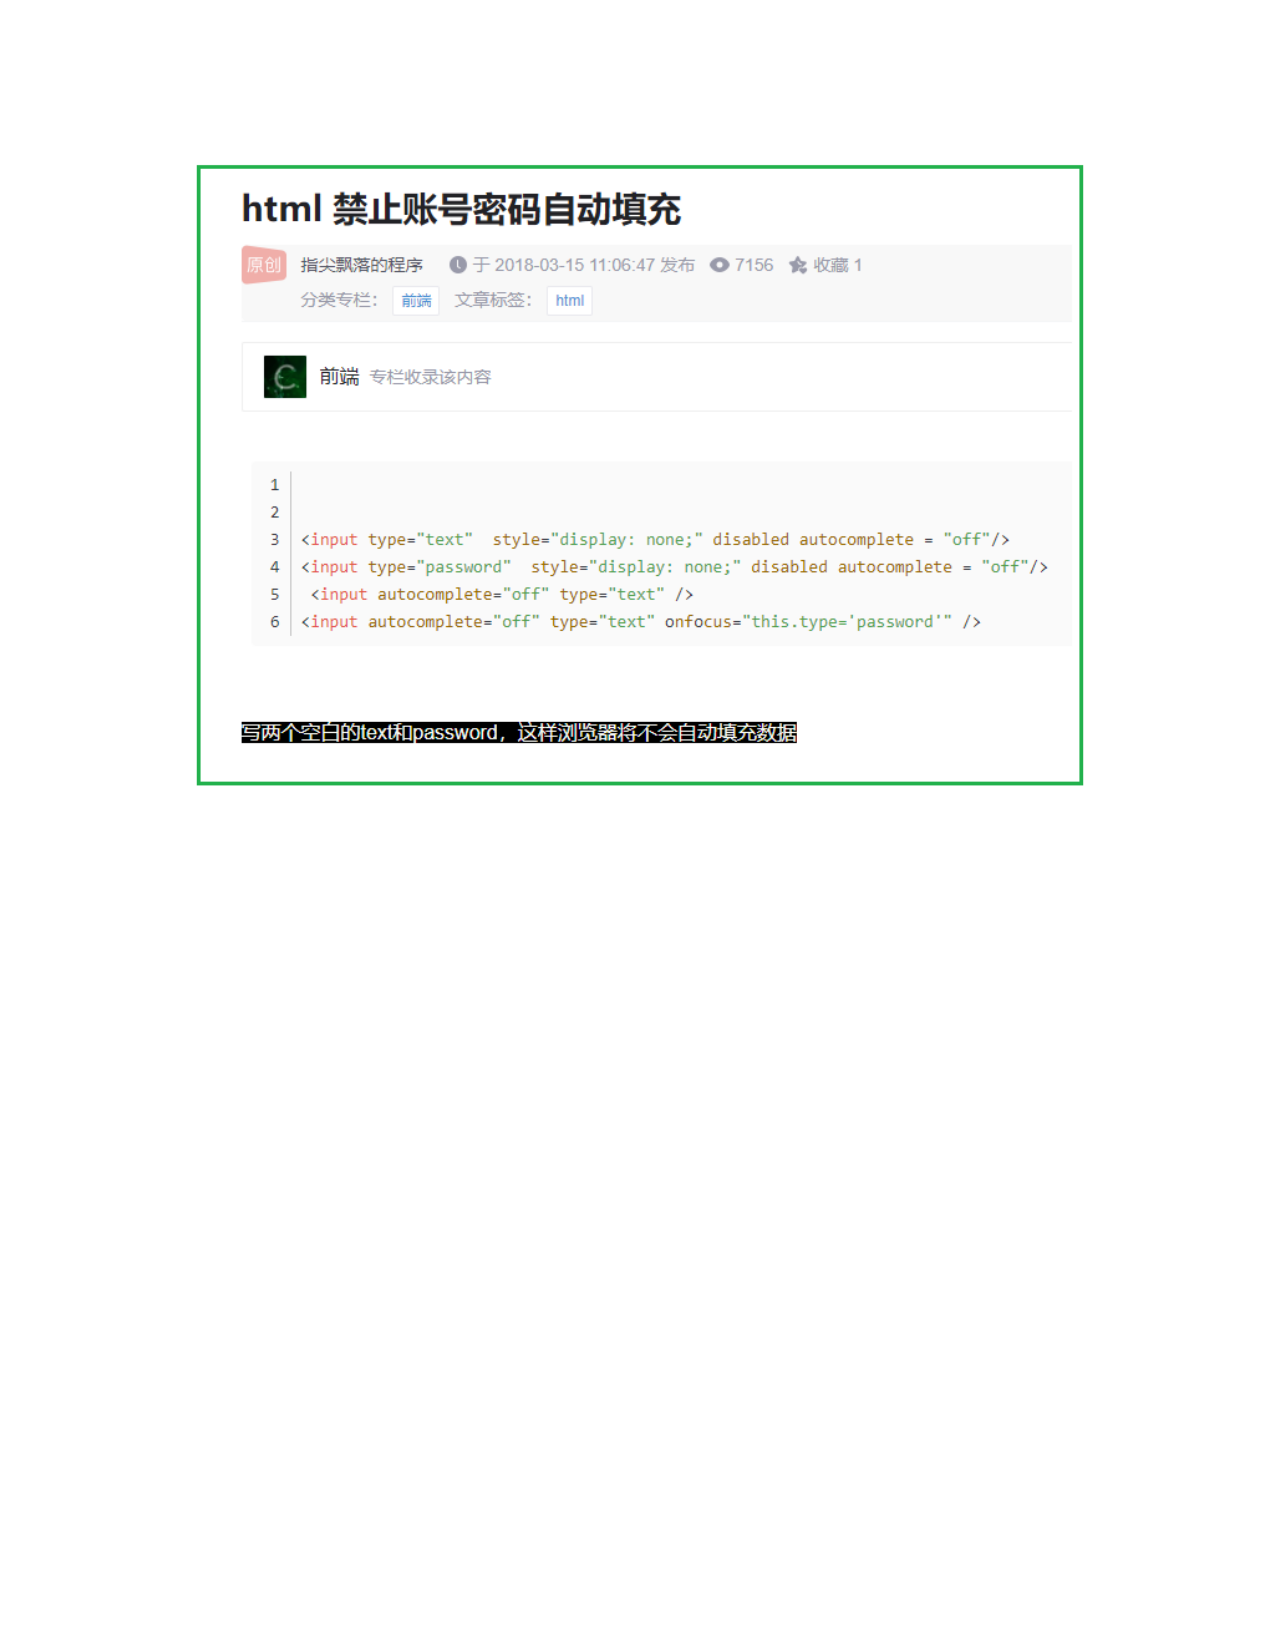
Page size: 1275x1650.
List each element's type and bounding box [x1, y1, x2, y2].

picture [187, 150, 1087, 793]
